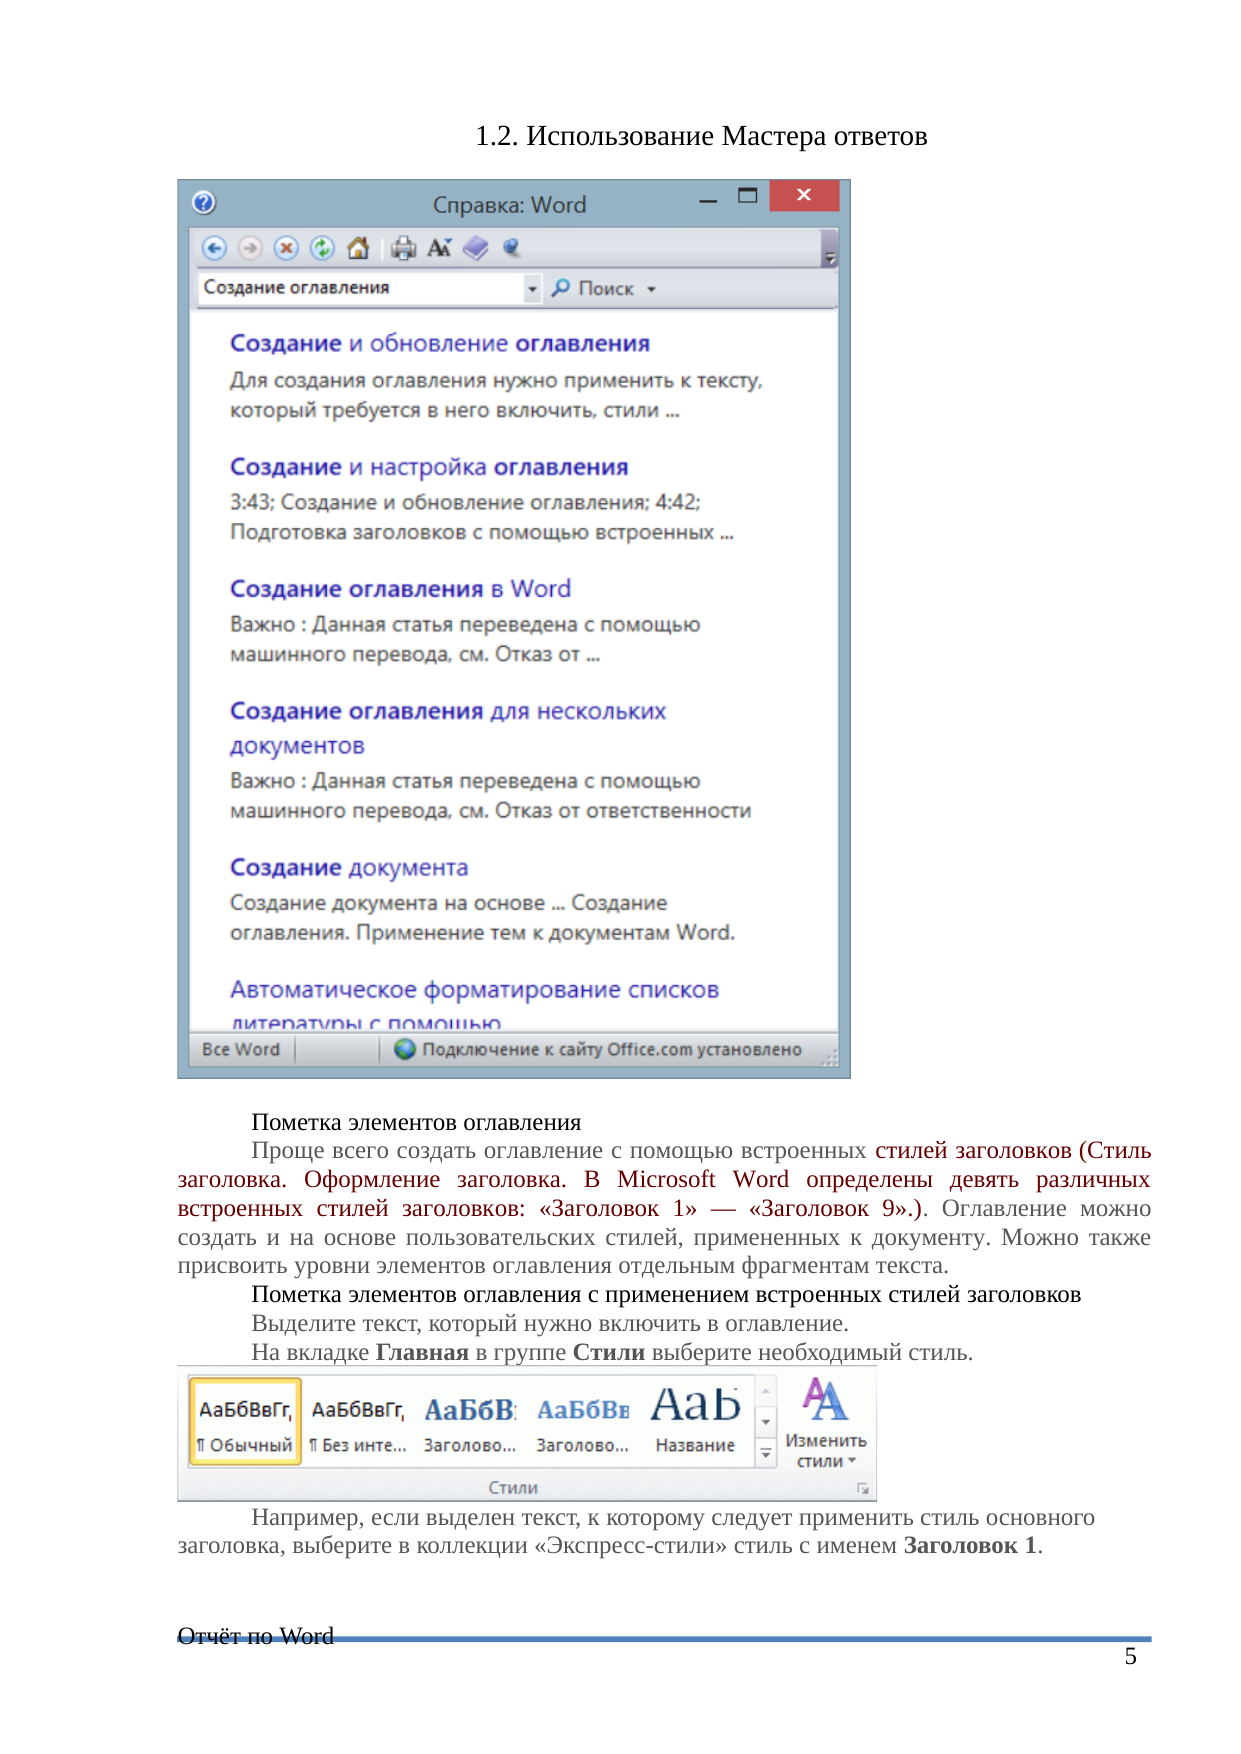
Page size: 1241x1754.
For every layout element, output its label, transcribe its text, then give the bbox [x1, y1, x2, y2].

text На вкладке Главная в группе Стили выберите необходимый стиль. [177, 1337, 1152, 1365]
text Проще всего создать оглавление с помощью встроенных стилей заголовков (Стиль заголовка. Оформление заголовка. В Microsoft Word определены девять различных встроенных стилей заголовков: «Заголовок 1» — «Заголовок 9».). Оглавление можно создать и на основе пользовательских стилей, примененных к документу. Можно также присвоить уровни элементов оглавления отдельным фрагментам текста. [177, 1135, 1152, 1279]
picture [177, 1365, 878, 1502]
text Пометка элементов оглавления [177, 1107, 1152, 1135]
picture [177, 179, 851, 1079]
text Пометка элементов оглавления с применением встроенных стилей заголовков [177, 1279, 1152, 1308]
text Например, если выделен текст, к которому следует применить стиль основного заголовка, выберите в коллекции «Экспресс-стили» стиль с именем Заголовок 1. [177, 1502, 1152, 1559]
text Выделите текст, который нужно включить в оглавление. [177, 1308, 1152, 1337]
subtitle 1.2. Использование Мастера ответов [177, 118, 1152, 152]
